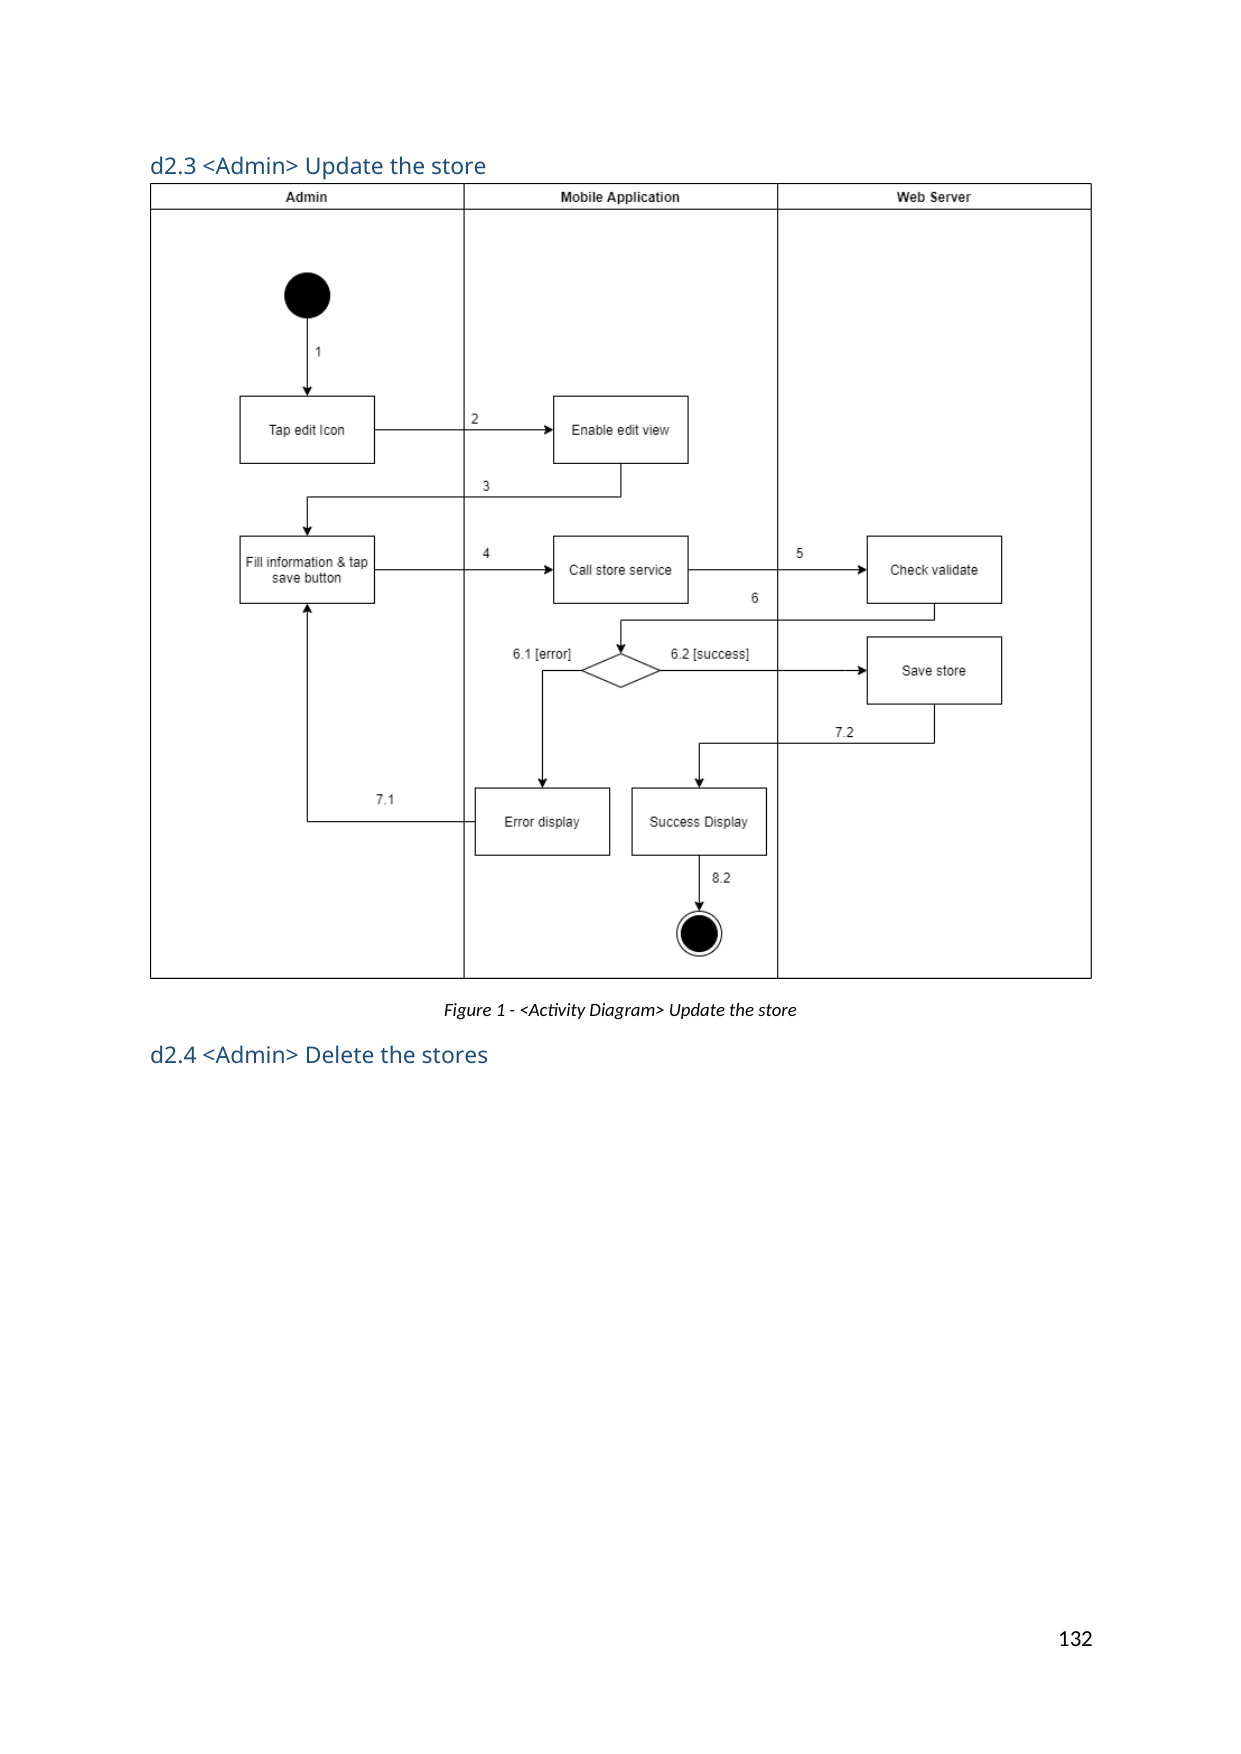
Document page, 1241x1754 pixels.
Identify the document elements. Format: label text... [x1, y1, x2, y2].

subtitle d2.4 <Admin> Delete the stores [150, 1039, 1093, 1070]
text Figure 1 - <Activity Diagram> Update the store [150, 998, 1093, 1021]
subtitle d2.3 <Admin> Update the store [150, 150, 1093, 181]
picture [150, 183, 1093, 979]
